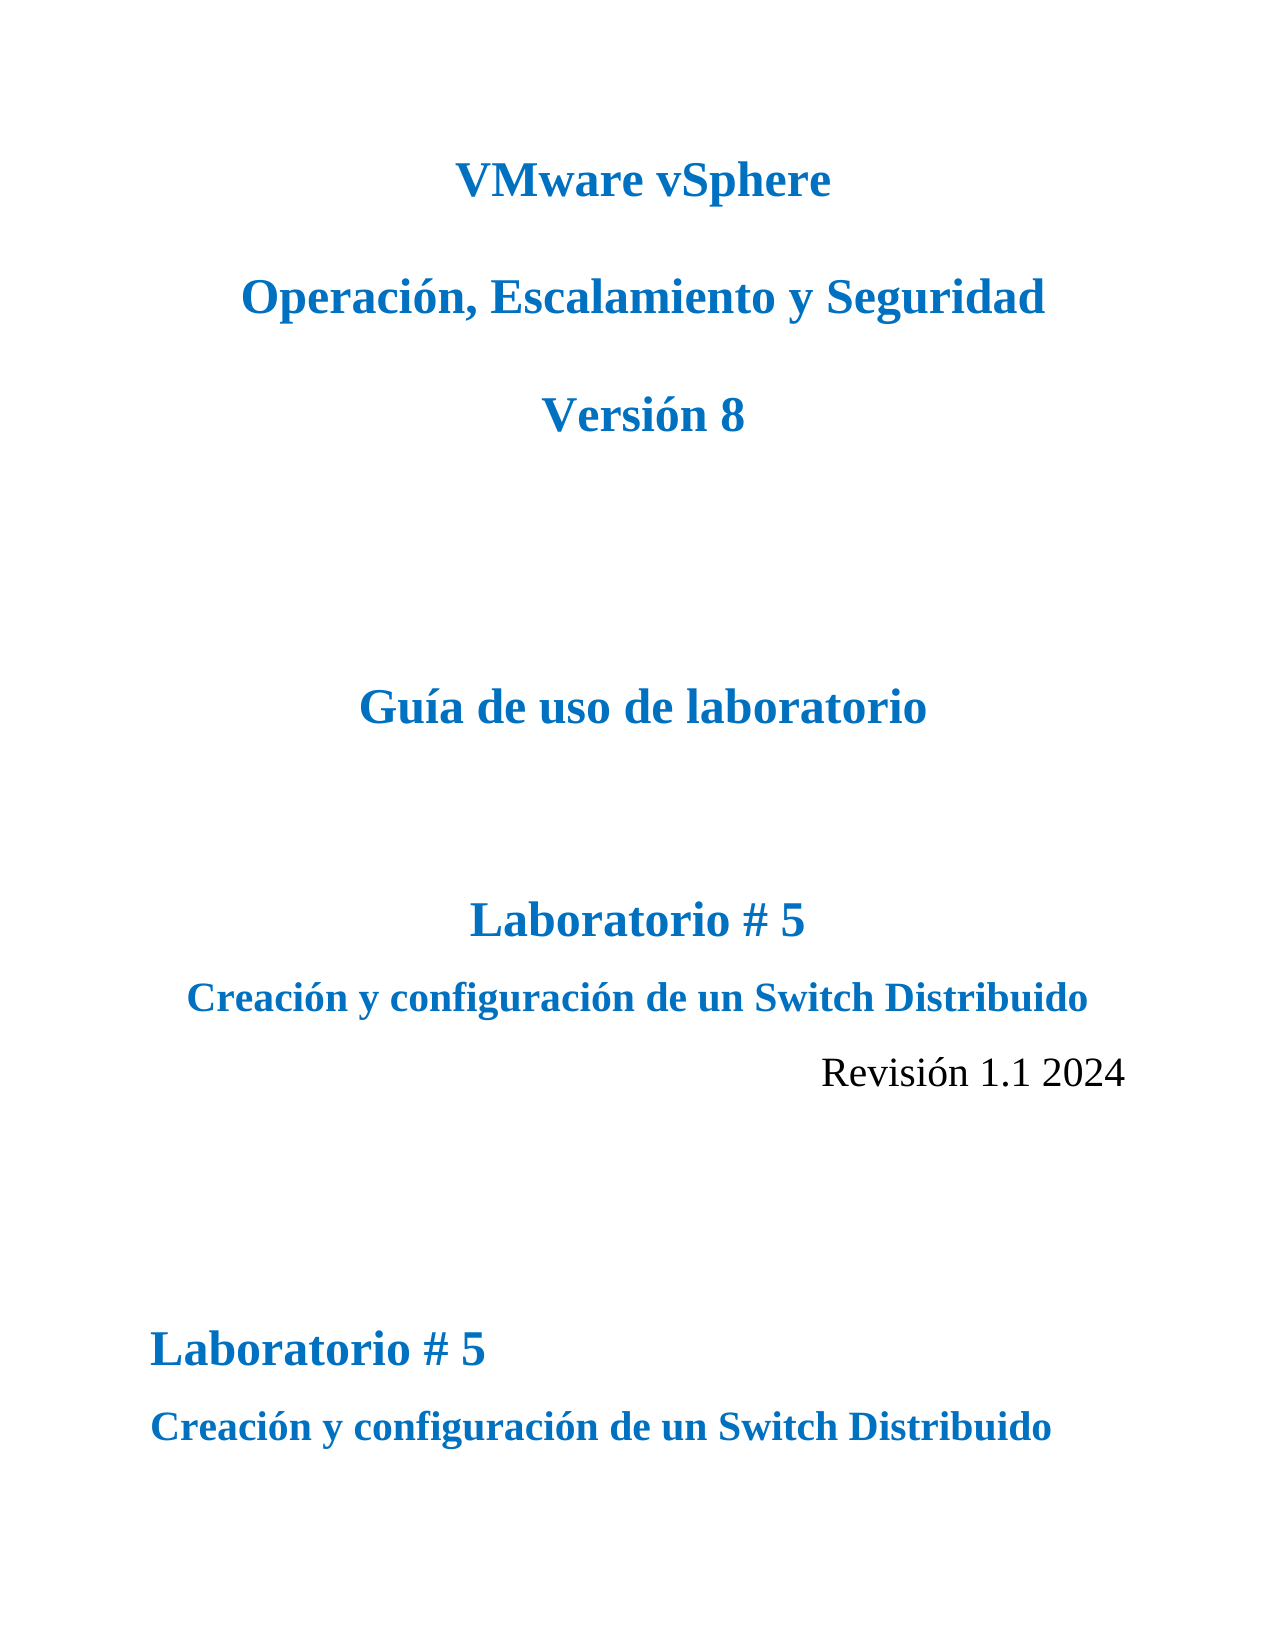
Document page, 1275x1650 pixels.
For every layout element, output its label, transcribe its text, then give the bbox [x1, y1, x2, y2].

text Creación y configuración de un Switch Distribuido [150, 1401, 1125, 1449]
text Operación, Escalamiento y Seguridad [161, 267, 1125, 325]
text Guía de uso de laboratorio [161, 677, 1125, 735]
text Versión 8 [161, 384, 1125, 442]
text VMware vSphere [161, 150, 1125, 207]
text Laboratorio # 5 [150, 1318, 1125, 1376]
text Laboratorio # 5 [150, 890, 1125, 947]
text Revisión 1.1 2024 [161, 1048, 1125, 1096]
text Creación y configuración de un Switch Distribuido [150, 973, 1125, 1021]
